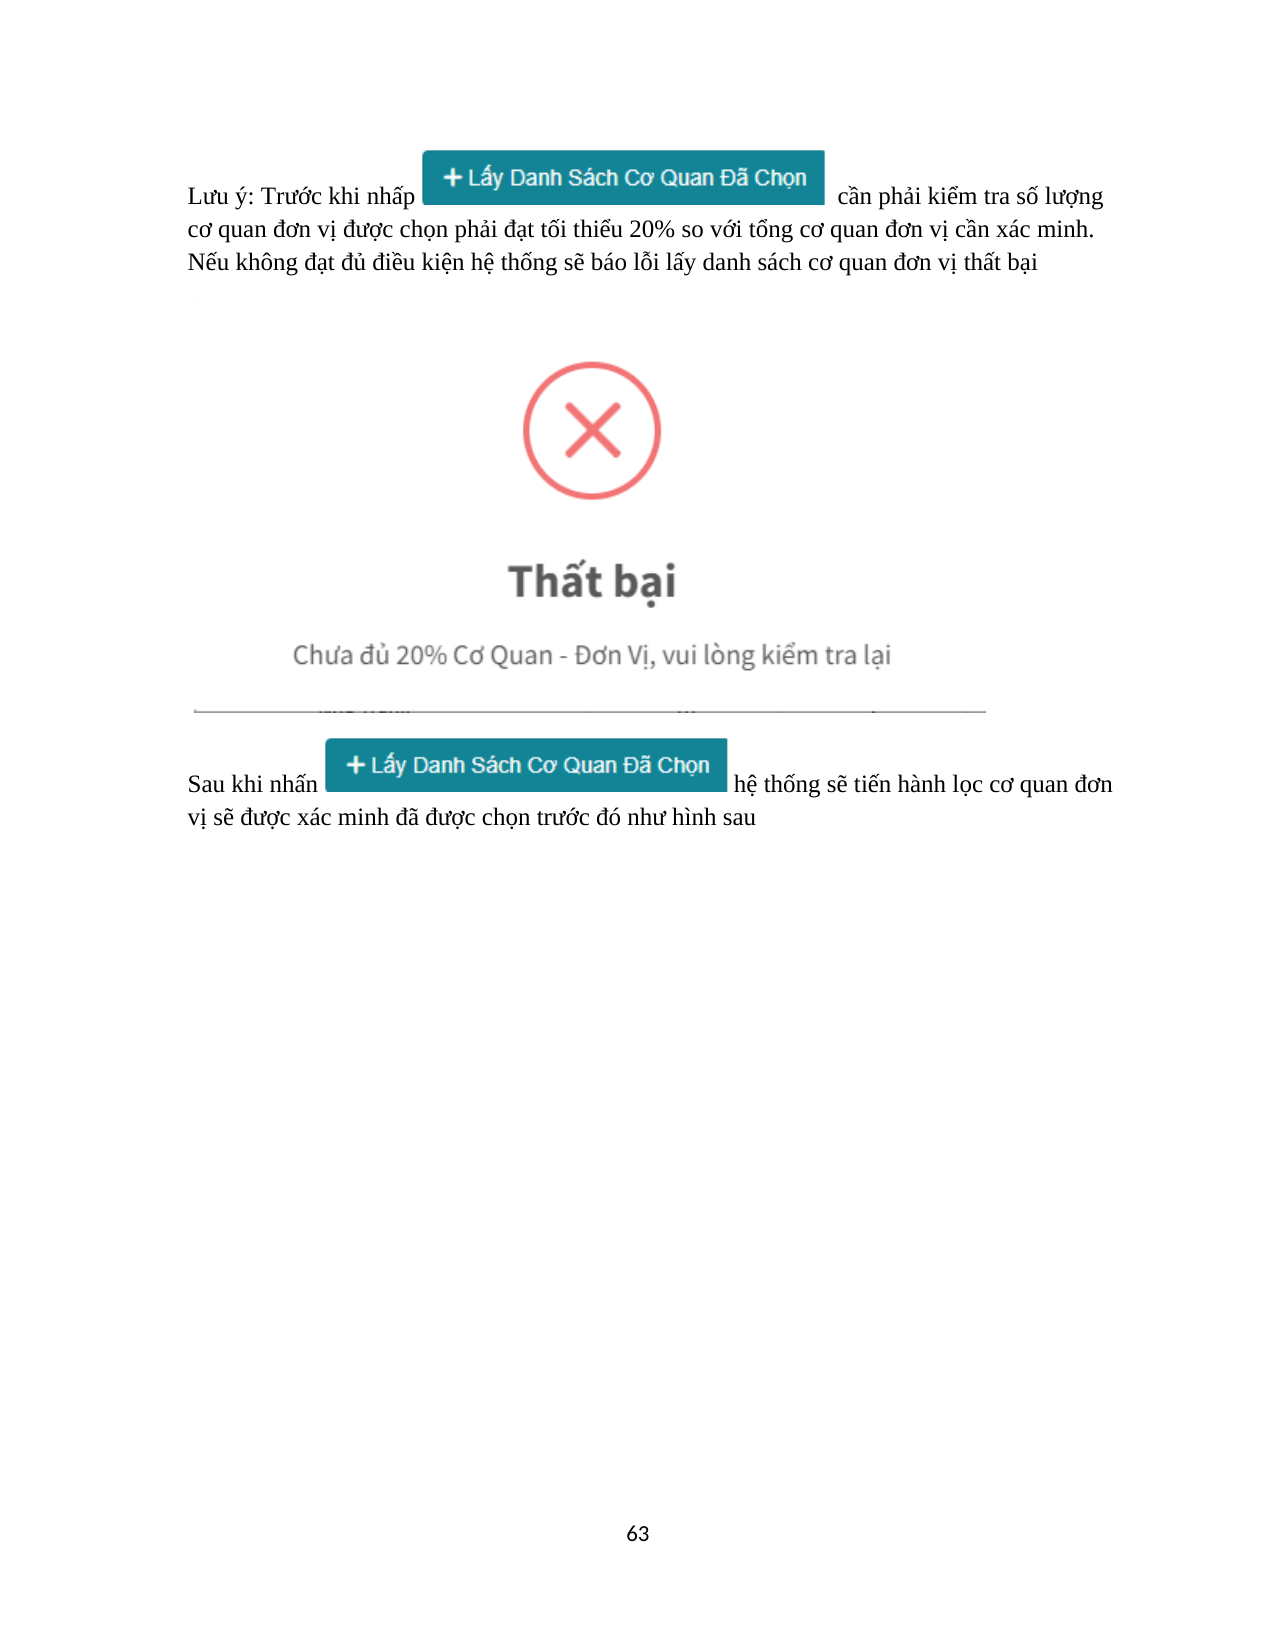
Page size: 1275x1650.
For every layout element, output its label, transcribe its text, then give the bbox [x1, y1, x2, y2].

picture [421, 150, 825, 205]
picture [324, 737, 728, 792]
text Lưu ý: Trước khi nhấp cần phải kiểm tra số lượng cơ quan đơn vị được chọn phải đạt tối thiểu 20% so với tổng cơ quan đơn vị cần xác minh. Nếu không đạt đủ điều kiện hệ thống sẽ báo lỗi lấy danh sách cơ quan đơn vị thất bại [187, 150, 1125, 276]
picture [193, 301, 987, 713]
